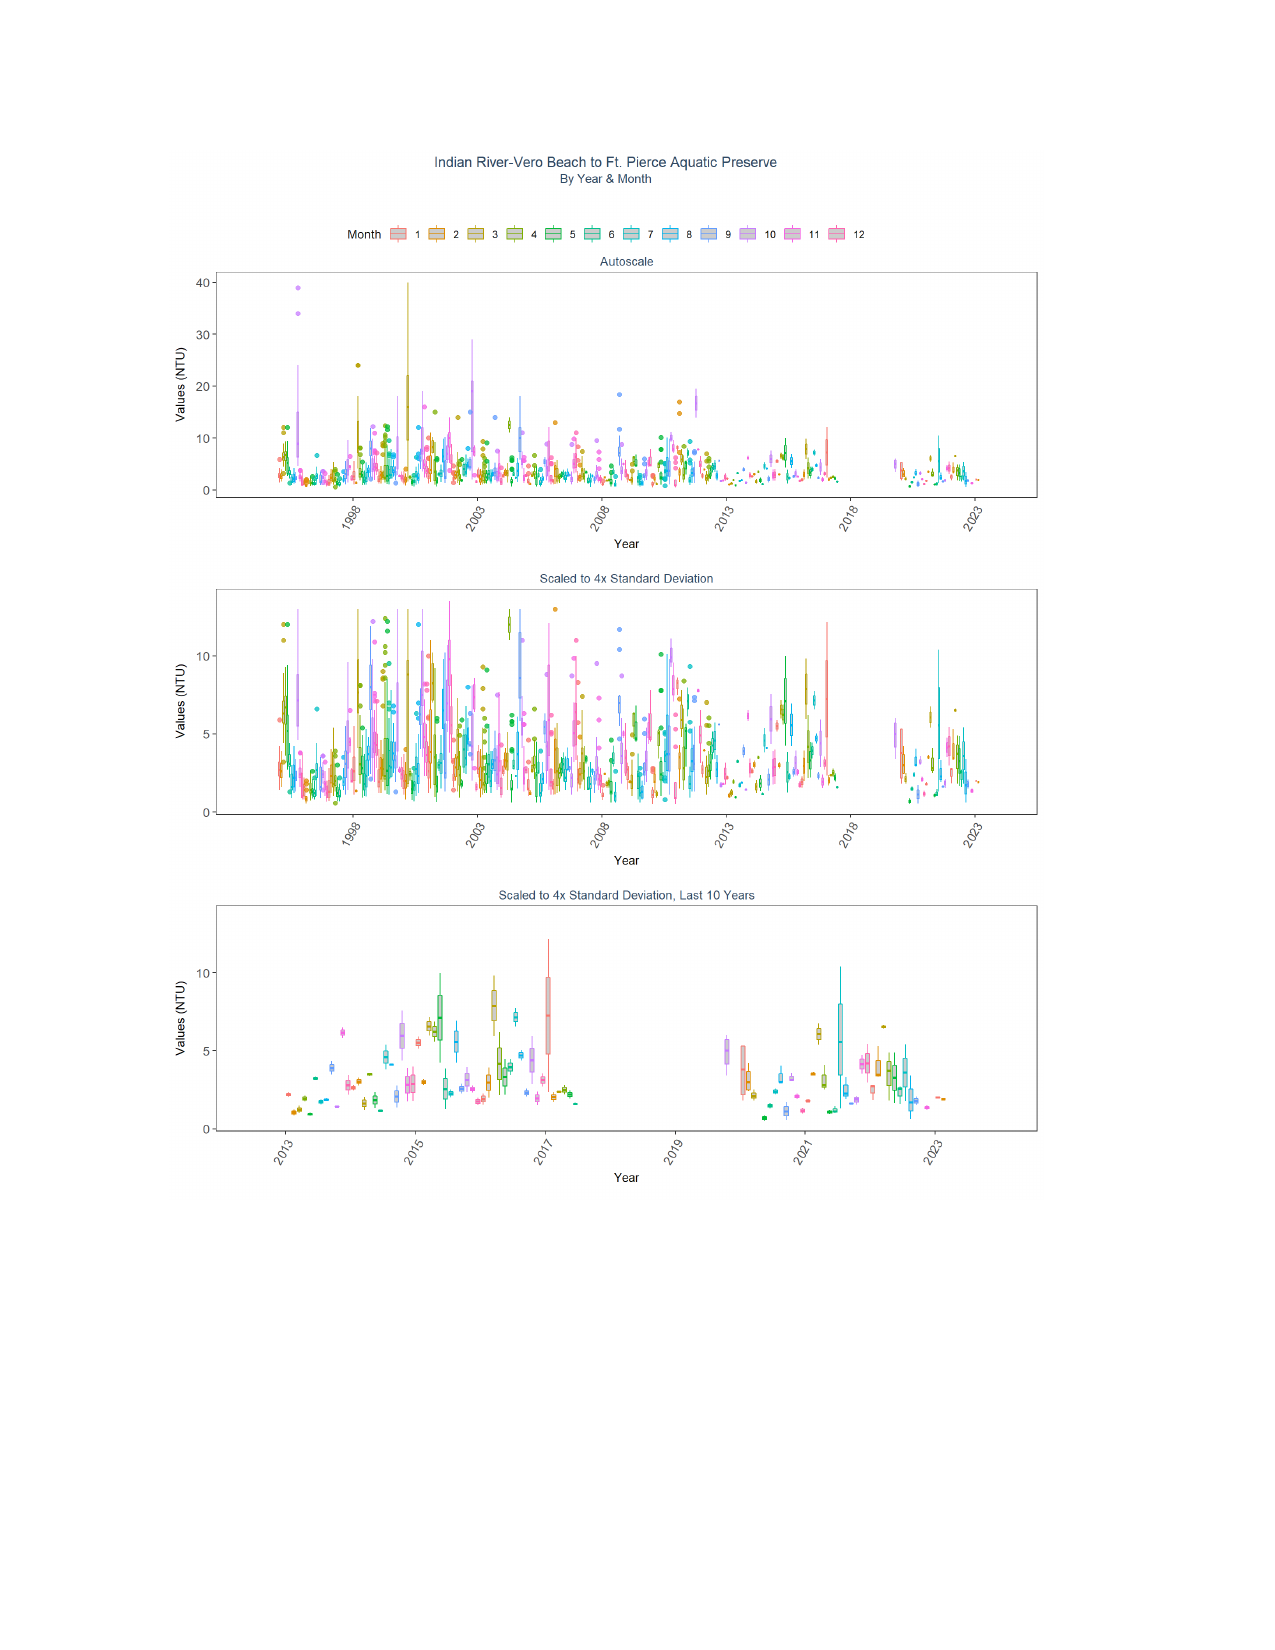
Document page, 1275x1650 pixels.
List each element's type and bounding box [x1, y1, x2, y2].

picture [168, 150, 1044, 1200]
